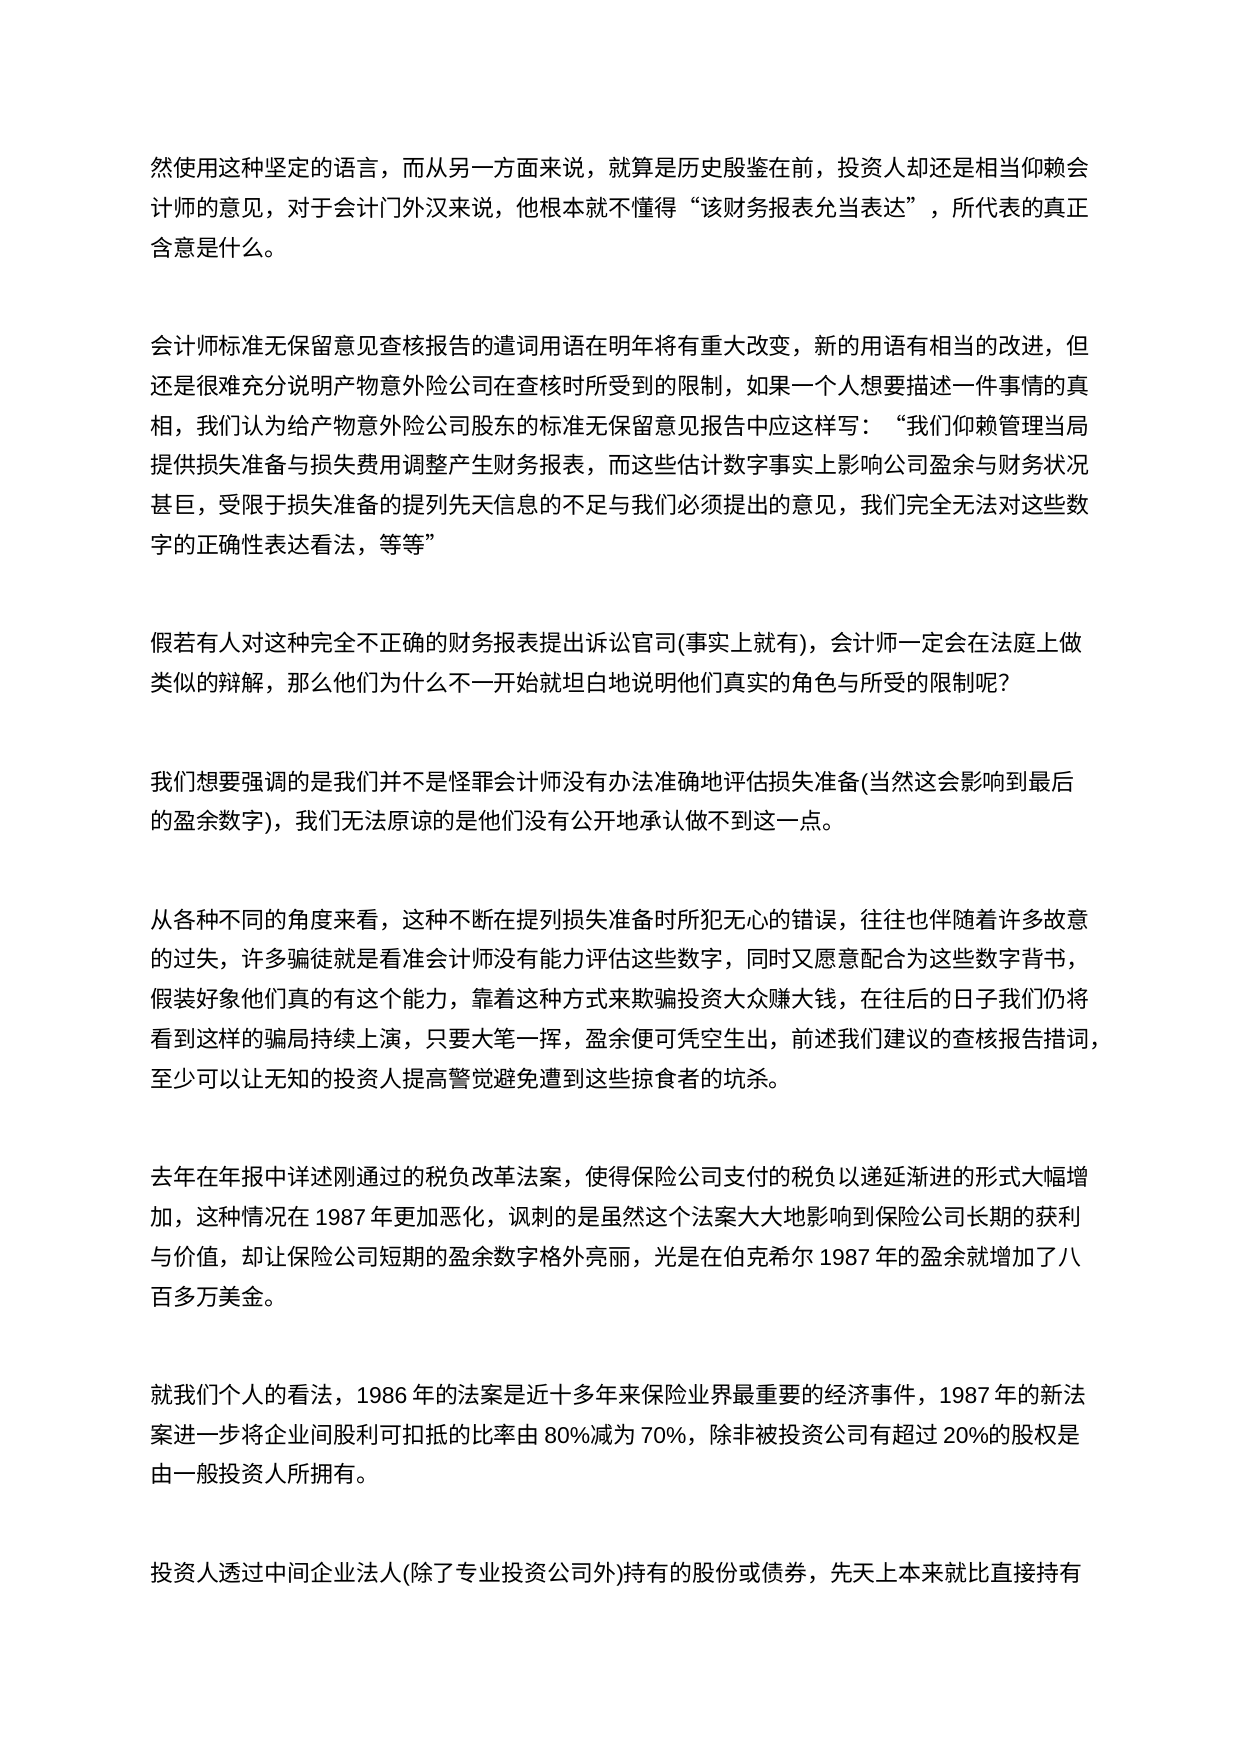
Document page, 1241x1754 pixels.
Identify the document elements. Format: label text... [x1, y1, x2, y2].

text 就我们个人的看法，1986年的法案是近十多年来保险业界最重要的经济事件，1987年的新法案进一步将企业间股利可扣抵的比率由80%减为70%，除非被投资公司有超过20%的股权是由一般投资人所拥有。 [150, 1377, 1090, 1489]
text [150, 150, 1090, 263]
text 会计师标准无保留意见查核报告的遣词用语在明年将有重大改变，新的用语有相当的改进，但还是很难充分说明产物意外险公司在查核时所受到的限制，如果一个人想要描述一件事情的真相，我们认为给产物意外险公司股东的标准无保留意见报告中应这样写：“我们仰赖管理当局提供损失准备与损失费用调整产生财务报表，而这些估计数字事实上影响公司盈余与财务状况甚巨，受限于损失准备的提列先天信息的不足与我们必须提出的意见，我们完全无法对这些数字的正确性表达看法，等等” [150, 328, 1090, 560]
text 我们想要强调的是我们并不是怪罪会计师没有办法准确地评估损失准备(当然这会影响到最后的盈余数字)，我们无法原谅的是他们没有公开地承认做不到这一点。 [150, 763, 1090, 836]
text 从各种不同的角度来看，这种不断在提列损失准备时所犯无心的错误，往往也伴随着许多故意的过失，许多骗徒就是看准会计师没有能力评估这些数字，同时又愿意配合为这些数字背书，假装好象他们真的有这个能力，靠着这种方式来欺骗投资大众赚大钱，在往后的日子我们仍将看到这样的骗局持续上演，只要大笔一挥，盈余便可凭空生出，前述我们建议的查核报告措词，至少可以让无知的投资人提高警觉避免遭到这些掠食者的坑杀。 [150, 901, 1090, 1094]
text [150, 1554, 1090, 1588]
text 假若有人对这种完全不正确的财务报表提出诉讼官司(事实上就有)，会计师一定会在法庭上做类似的辩解，那么他们为什么不一开始就坦白地说明他们真实的角色与所受的限制呢？ [150, 625, 1090, 698]
text 去年在年报中详述刚通过的税负改革法案，使得保险公司支付的税负以递延渐进的形式大幅增加，这种情况在1987年更加恶化，讽刺的是虽然这个法案大大地影响到保险公司长期的获利与价值，却让保险公司短期的盈余数字格外亮丽，光是在伯克希尔1987年的盈余就增加了八百多万美金。 [150, 1159, 1090, 1312]
